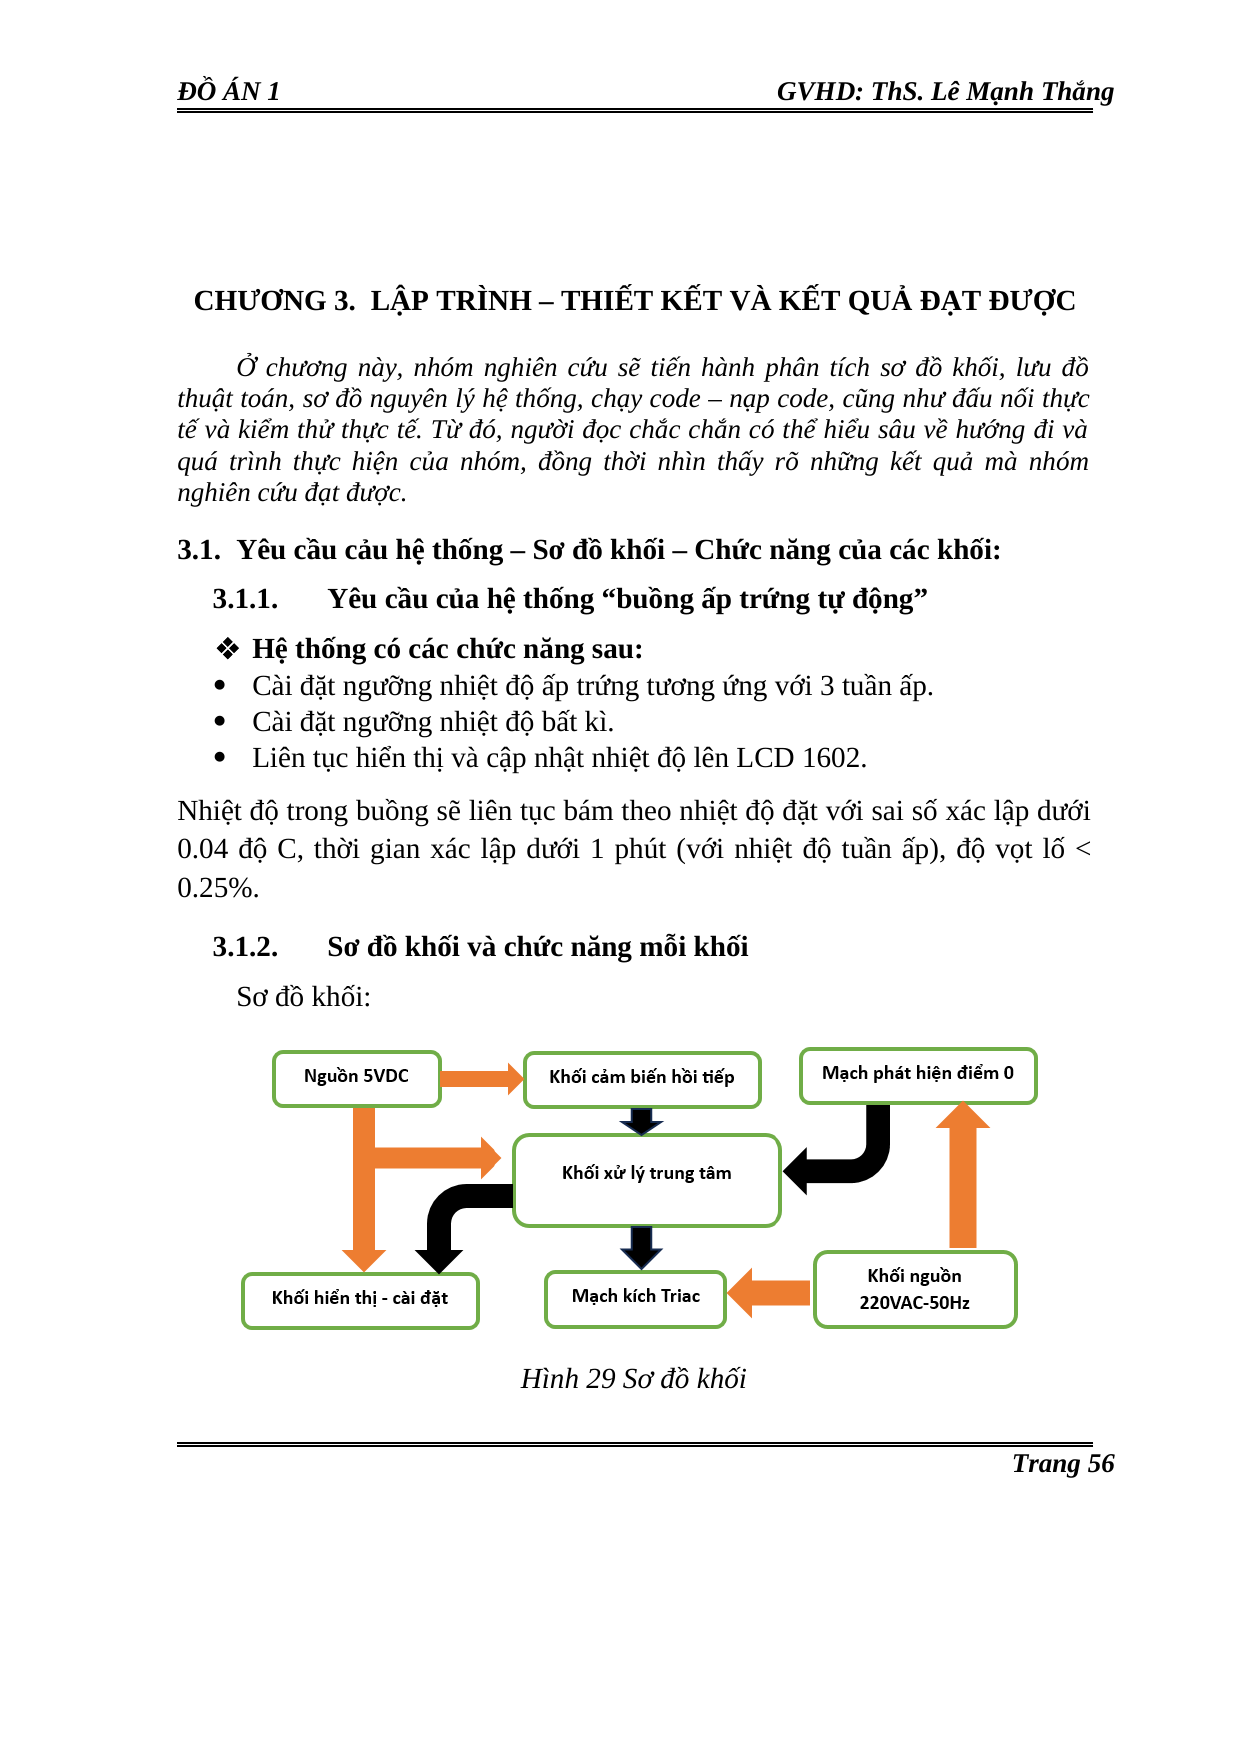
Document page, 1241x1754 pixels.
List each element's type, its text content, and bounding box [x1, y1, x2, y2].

subtitle LẬP TRÌNH – THIẾT KẾT VÀ KẾT QUẢ ĐẠT ĐƯỢC [177, 283, 1093, 316]
list Cài đặt ngưỡng nhiệt độ ấp trứng tương ứng với 3 tuần ấp. [214, 668, 1093, 701]
subtitle Yêu cầu cảu hệ thống – Sơ đồ khối – Chức năng của các khối: [177, 532, 1093, 565]
list Hệ thống có các chức năng sau: [214, 631, 1093, 665]
text Sơ đồ khối: [177, 979, 1093, 1013]
list Cài đặt ngưỡng nhiệt độ bất kì. [214, 704, 1093, 738]
subtitle Yêu cầu của hệ thống “buồng ấp trứng tự động” [183, 582, 1093, 615]
text Ở chương này, nhóm nghiên cứu sẽ tiến hành phân tích sơ đồ khối, lưu đồ thuật toán, sơ đồ nguyên lý hệ thống, chạy code – nạp code, cũng như đấu nối thực tế và kiểm thử thực tế. Từ đó, người đọc chắc chắn có thể hiểu sâu về hướng đi và quá trình thực hiện của nhóm, đồng thời nhìn thấy rõ những kết quả mà nhóm nghiên cứu đạt được. [177, 351, 1093, 507]
text Nhiệt độ trong buồng sẽ liên tục bám theo nhiệt độ đặt với sai số xác lập dưới 0.04 độ C, thời gian xác lập dưới 1 phút (với nhiệt độ tuần ấp), độ vọt lố < 0.25%. [177, 793, 1093, 904]
picture [215, 1036, 1056, 1345]
subtitle Sơ đồ khối và chức năng mỗi khối [183, 929, 1093, 963]
list Liên tục hiển thị và cập nhật nhiệt độ lên LCD 1602. [214, 740, 1093, 774]
